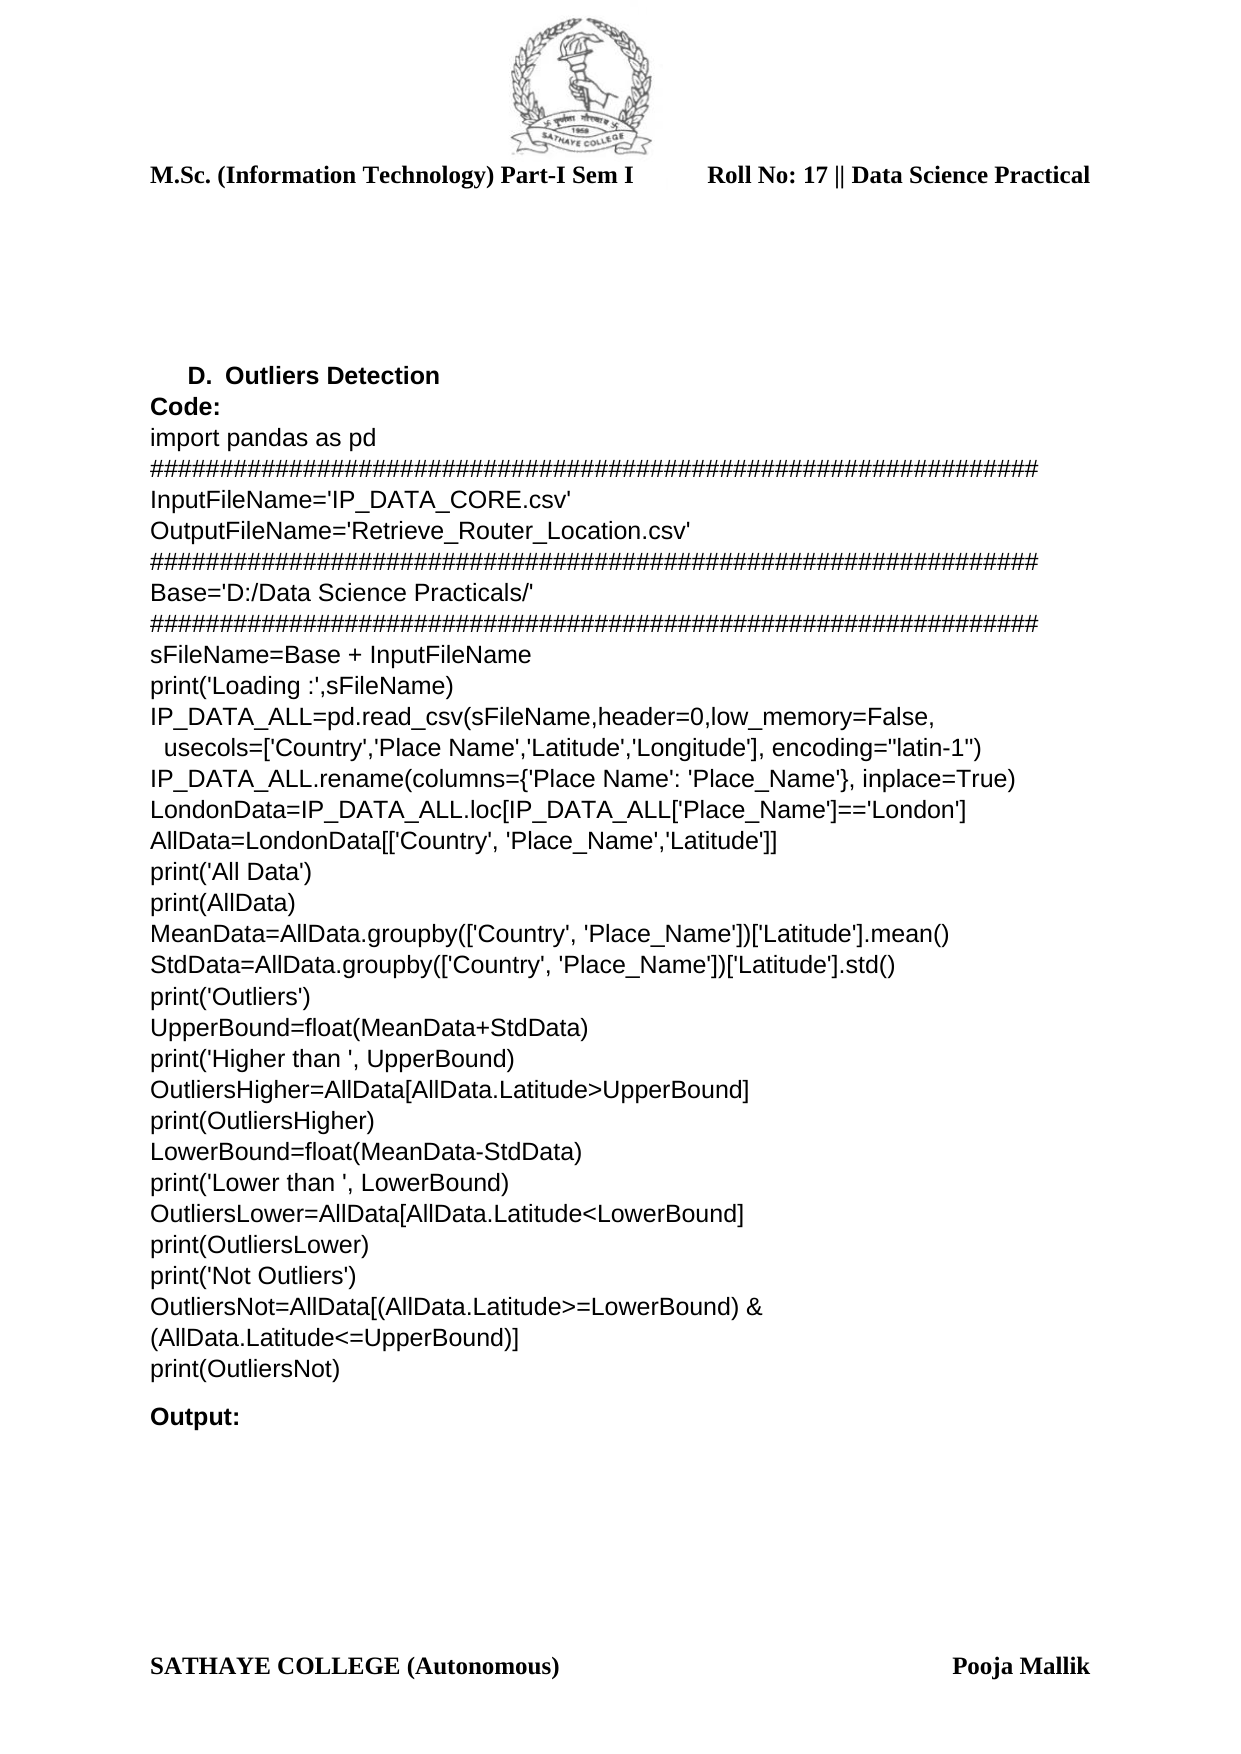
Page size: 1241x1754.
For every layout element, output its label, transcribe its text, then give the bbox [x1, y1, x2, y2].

text print(OutliersHigher) [150, 1106, 1090, 1134]
text print(OutliersLower) [150, 1230, 1090, 1258]
text AllData=LondonData[['Country', 'Place_Name','Latitude']] [150, 826, 1090, 855]
text print('Outliers') [150, 981, 1090, 1010]
text MeanData=AllData.groupby(['Country', 'Place_Name'])['Latitude'].mean() [150, 919, 1090, 948]
text Base='D:/Data Science Practicals/' [150, 578, 1090, 607]
text print(AllData) [150, 888, 1090, 917]
text OutputFileName='Retrieve_Router_Location.csv' [150, 516, 1090, 544]
text ################################################################ [150, 609, 1090, 638]
text OutliersNot=AllData[(AllData.Latitude>=LowerBound) & (AllData.Latitude<=UpperBound)] [150, 1292, 1090, 1352]
text ################################################################ [150, 454, 1090, 482]
text usecols=['Country','Place Name','Latitude','Longitude'], encoding="latin-1") [150, 733, 1090, 762]
text IP_DATA_ALL.rename(columns={'Place Name': 'Place_Name'}, inplace=True) [150, 764, 1090, 793]
text sFileName=Base + InputFileName [150, 640, 1090, 669]
text print(OutliersNot) [150, 1354, 1090, 1383]
text IP_DATA_ALL=pd.read_csv(sFileName,header=0,low_memory=False, [150, 702, 1090, 731]
text InputFileName='IP_DATA_CORE.csv' [150, 485, 1090, 513]
text UpperBound=float(MeanData+StdData) [150, 1012, 1090, 1041]
text ################################################################ [150, 547, 1090, 576]
text print('Higher than ', UpperBound) [150, 1043, 1090, 1072]
text print('Not Outliers') [150, 1261, 1090, 1289]
text print('Lower than ', LowerBound) [150, 1168, 1090, 1196]
picture [508, 0, 668, 190]
text Code: [150, 392, 1090, 420]
text print('All Data') [150, 857, 1090, 886]
text Output: [150, 1402, 1090, 1430]
text import pandas as pd [150, 423, 1090, 451]
text print('Loading :',sFileName) [150, 671, 1090, 700]
text LowerBound=float(MeanData-StdData) [150, 1137, 1090, 1165]
text LondonData=IP_DATA_ALL.loc[IP_DATA_ALL['Place_Name']=='London'] [150, 795, 1090, 824]
text OutliersHigher=AllData[AllData.Latitude>UpperBound] [150, 1074, 1090, 1103]
list Outliers Detection [187, 361, 1090, 389]
text OutliersLower=AllData[AllData.Latitude<LowerBound] [150, 1199, 1090, 1227]
text StdData=AllData.groupby(['Country', 'Place_Name'])['Latitude'].std() [150, 950, 1090, 979]
